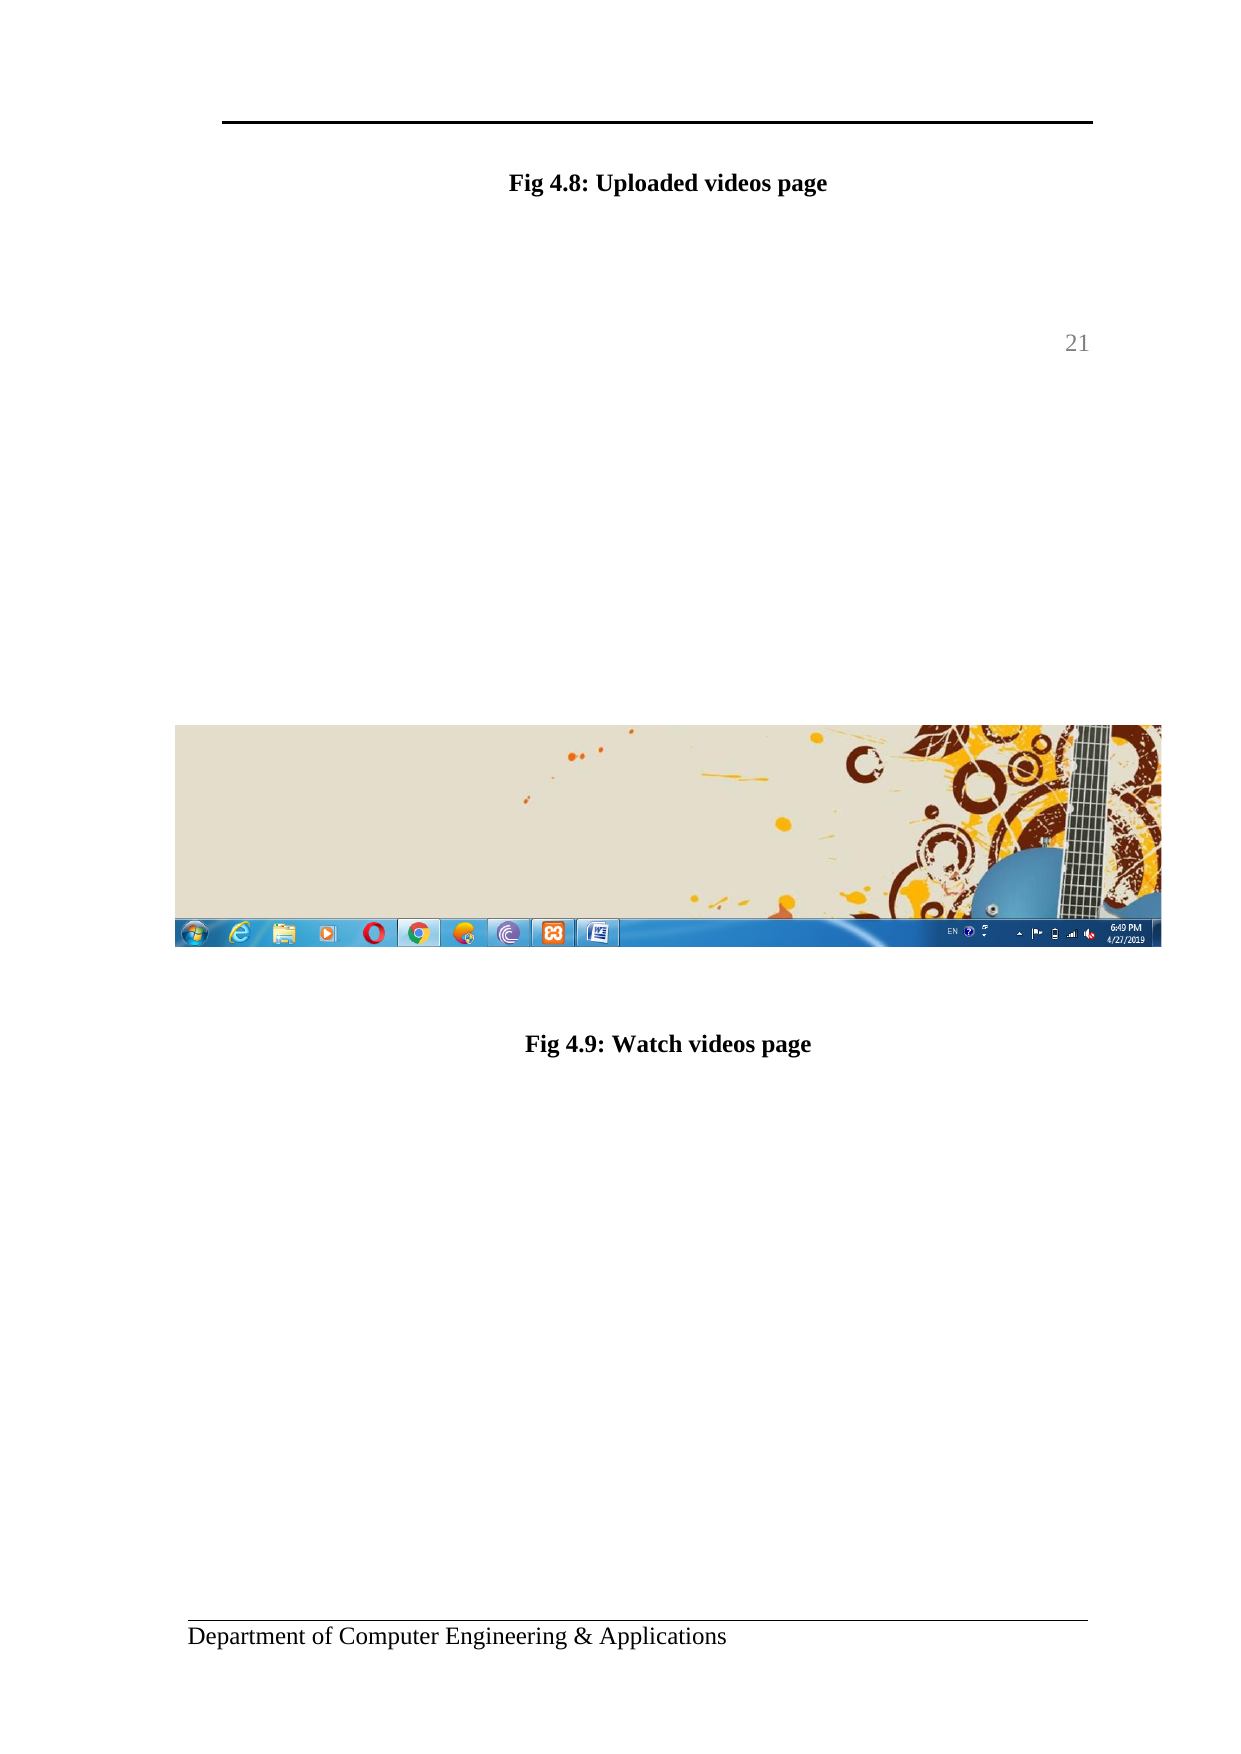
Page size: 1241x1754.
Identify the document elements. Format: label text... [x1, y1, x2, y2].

text Fig 4.9: Watch videos page [175, 1029, 1161, 1058]
picture [175, 725, 1162, 947]
text Fig 4.8: Uploaded videos page [175, 168, 1161, 197]
